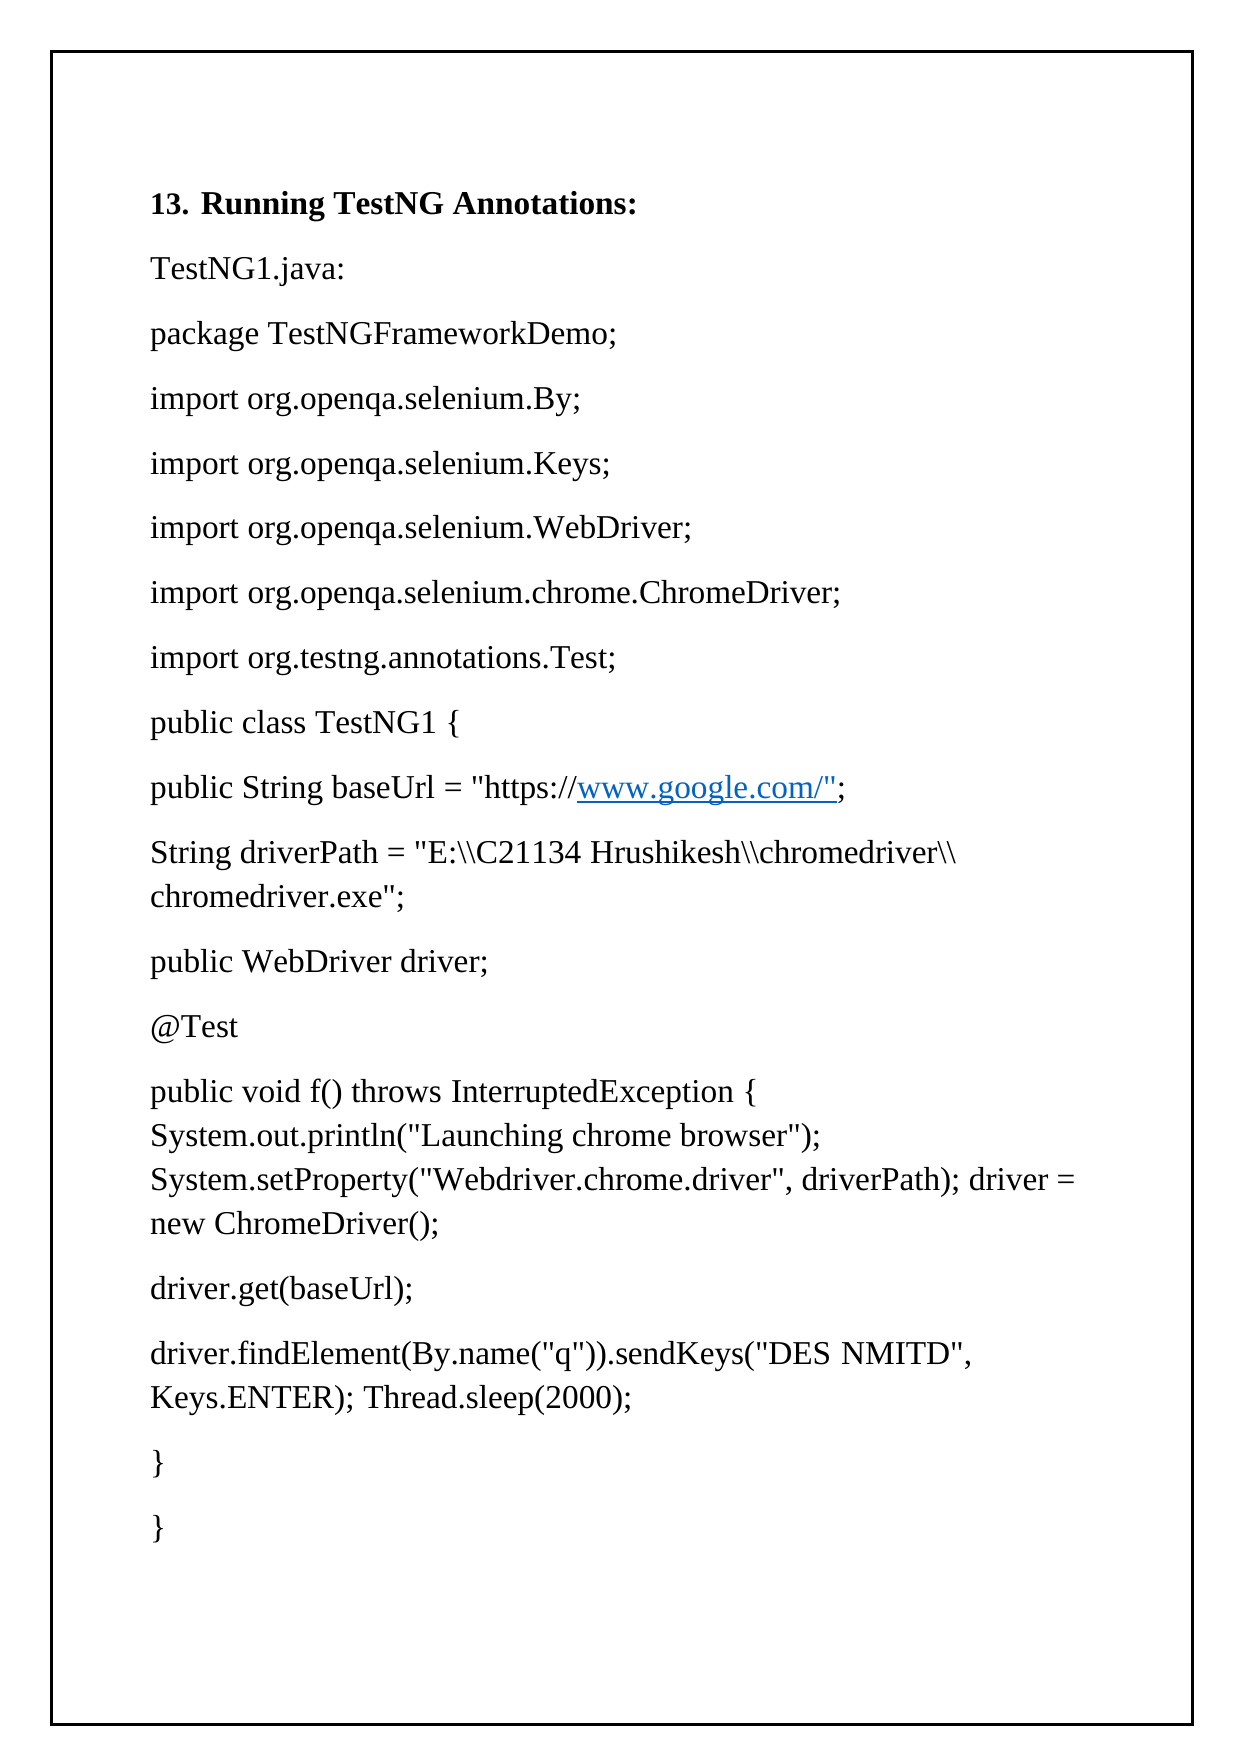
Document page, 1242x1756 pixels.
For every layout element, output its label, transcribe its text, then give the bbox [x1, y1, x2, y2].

text public class TestNG1 { [150, 703, 1191, 741]
subtitle Running TestNG Annotations: [150, 184, 1191, 222]
text import org.openqa.selenium.chrome.ChromeDriver; import org.testng.annotations.Test; [150, 573, 847, 676]
text TestNG1.java: [150, 248, 1191, 287]
text String driverPath = "E:\\C21134 Hrushikesh\\chromedriver\\chromedriver.exe"; [150, 832, 1191, 915]
text driver.get(baseUrl); [150, 1268, 1191, 1306]
text package TestNGFrameworkDemo; import org.openqa.selenium.By; import org.openqa.selenium.Keys; [150, 313, 618, 482]
text public WebDriver driver; @Test [150, 942, 489, 1044]
text import org.openqa.selenium.WebDriver; [150, 508, 1191, 546]
text public String baseUrl = "https://www.google.com/"; [150, 767, 1191, 806]
text public void f() throws InterruptedException { System.out.println("Launching chrome browser"); System.setProperty("Webdriver.chrome.driver", driverPath); driver = new ChromeDriver(); [150, 1071, 1078, 1242]
text } [150, 1507, 1191, 1545]
text driver.findElement(By.name("q")).sendKeys("DES NMITD", Keys.ENTER); Thread.sleep(2000); [150, 1333, 1088, 1415]
text } [150, 1442, 1191, 1480]
